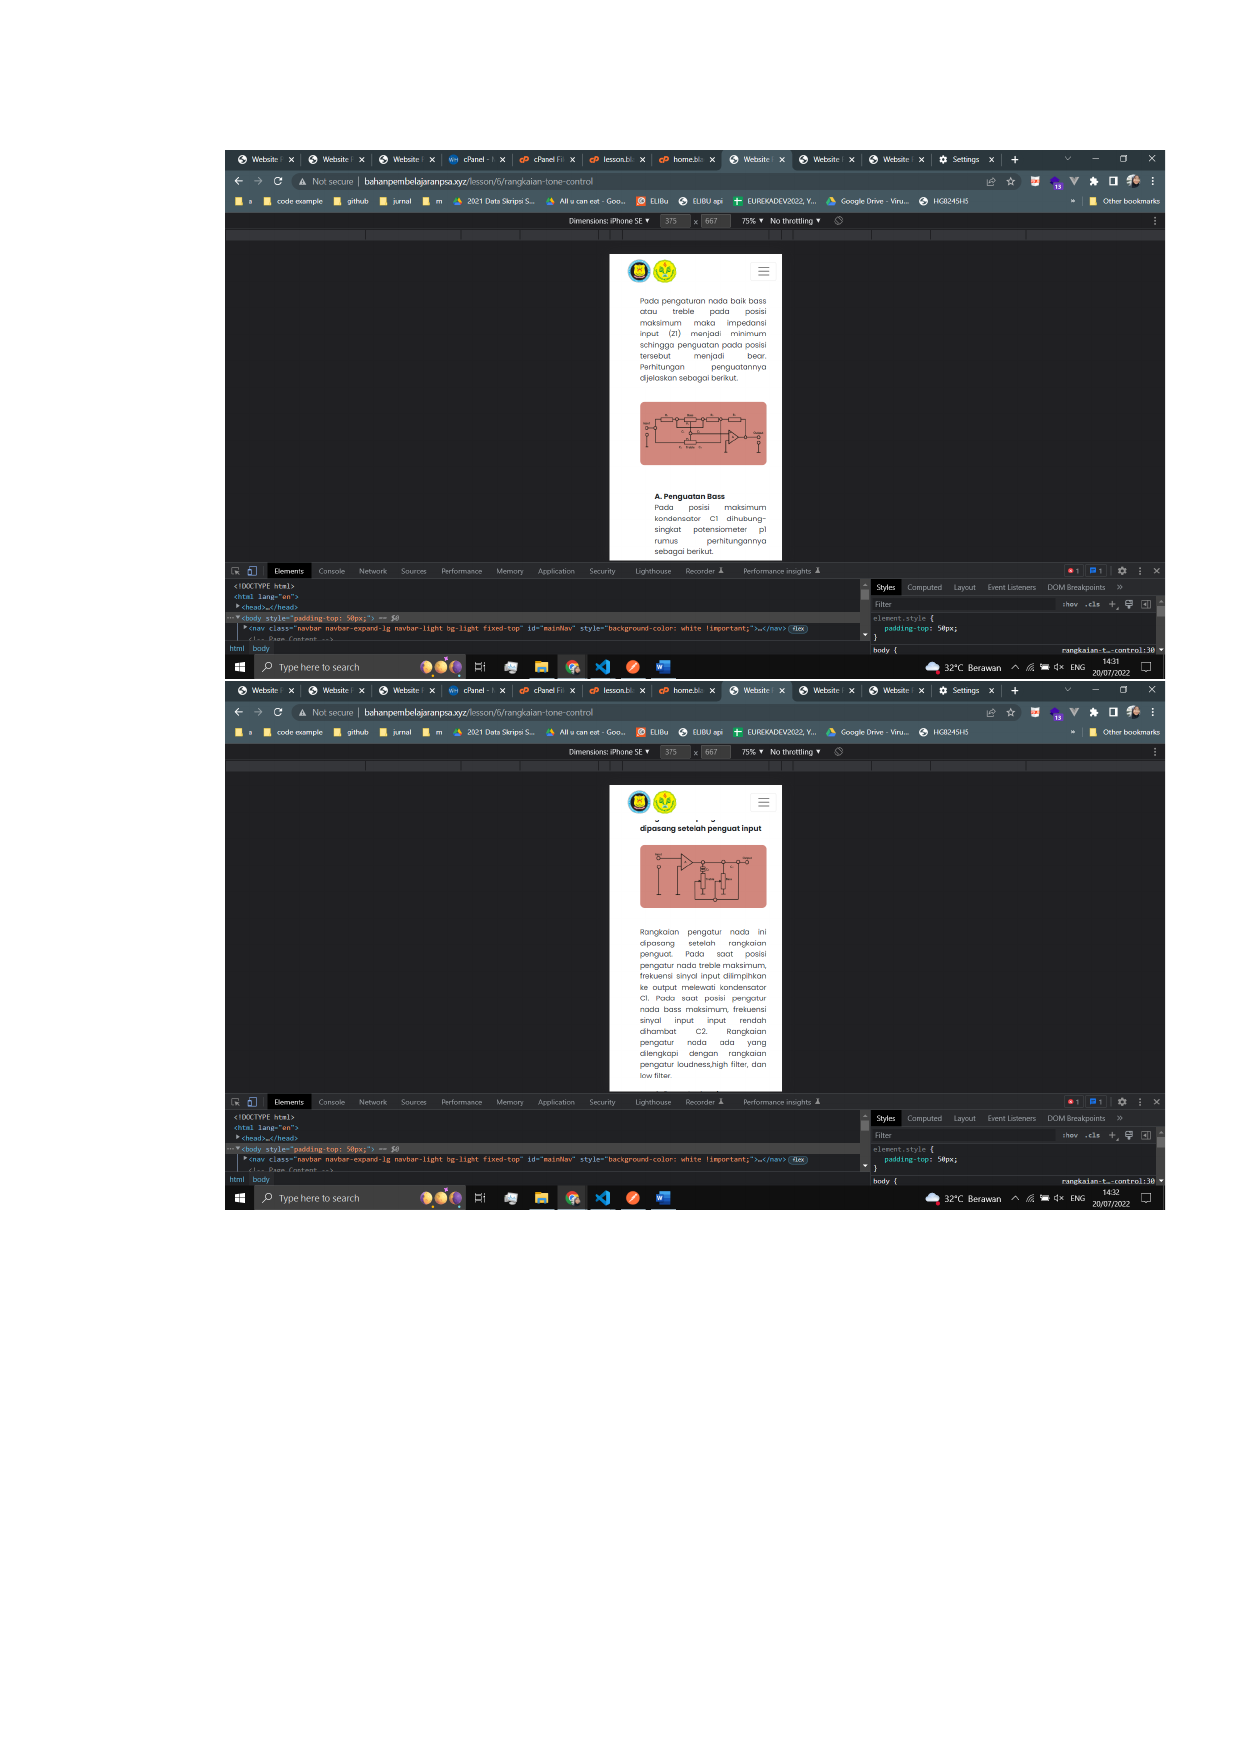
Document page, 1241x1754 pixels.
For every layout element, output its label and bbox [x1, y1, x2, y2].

picture [225, 150, 1166, 679]
picture [225, 681, 1166, 1210]
